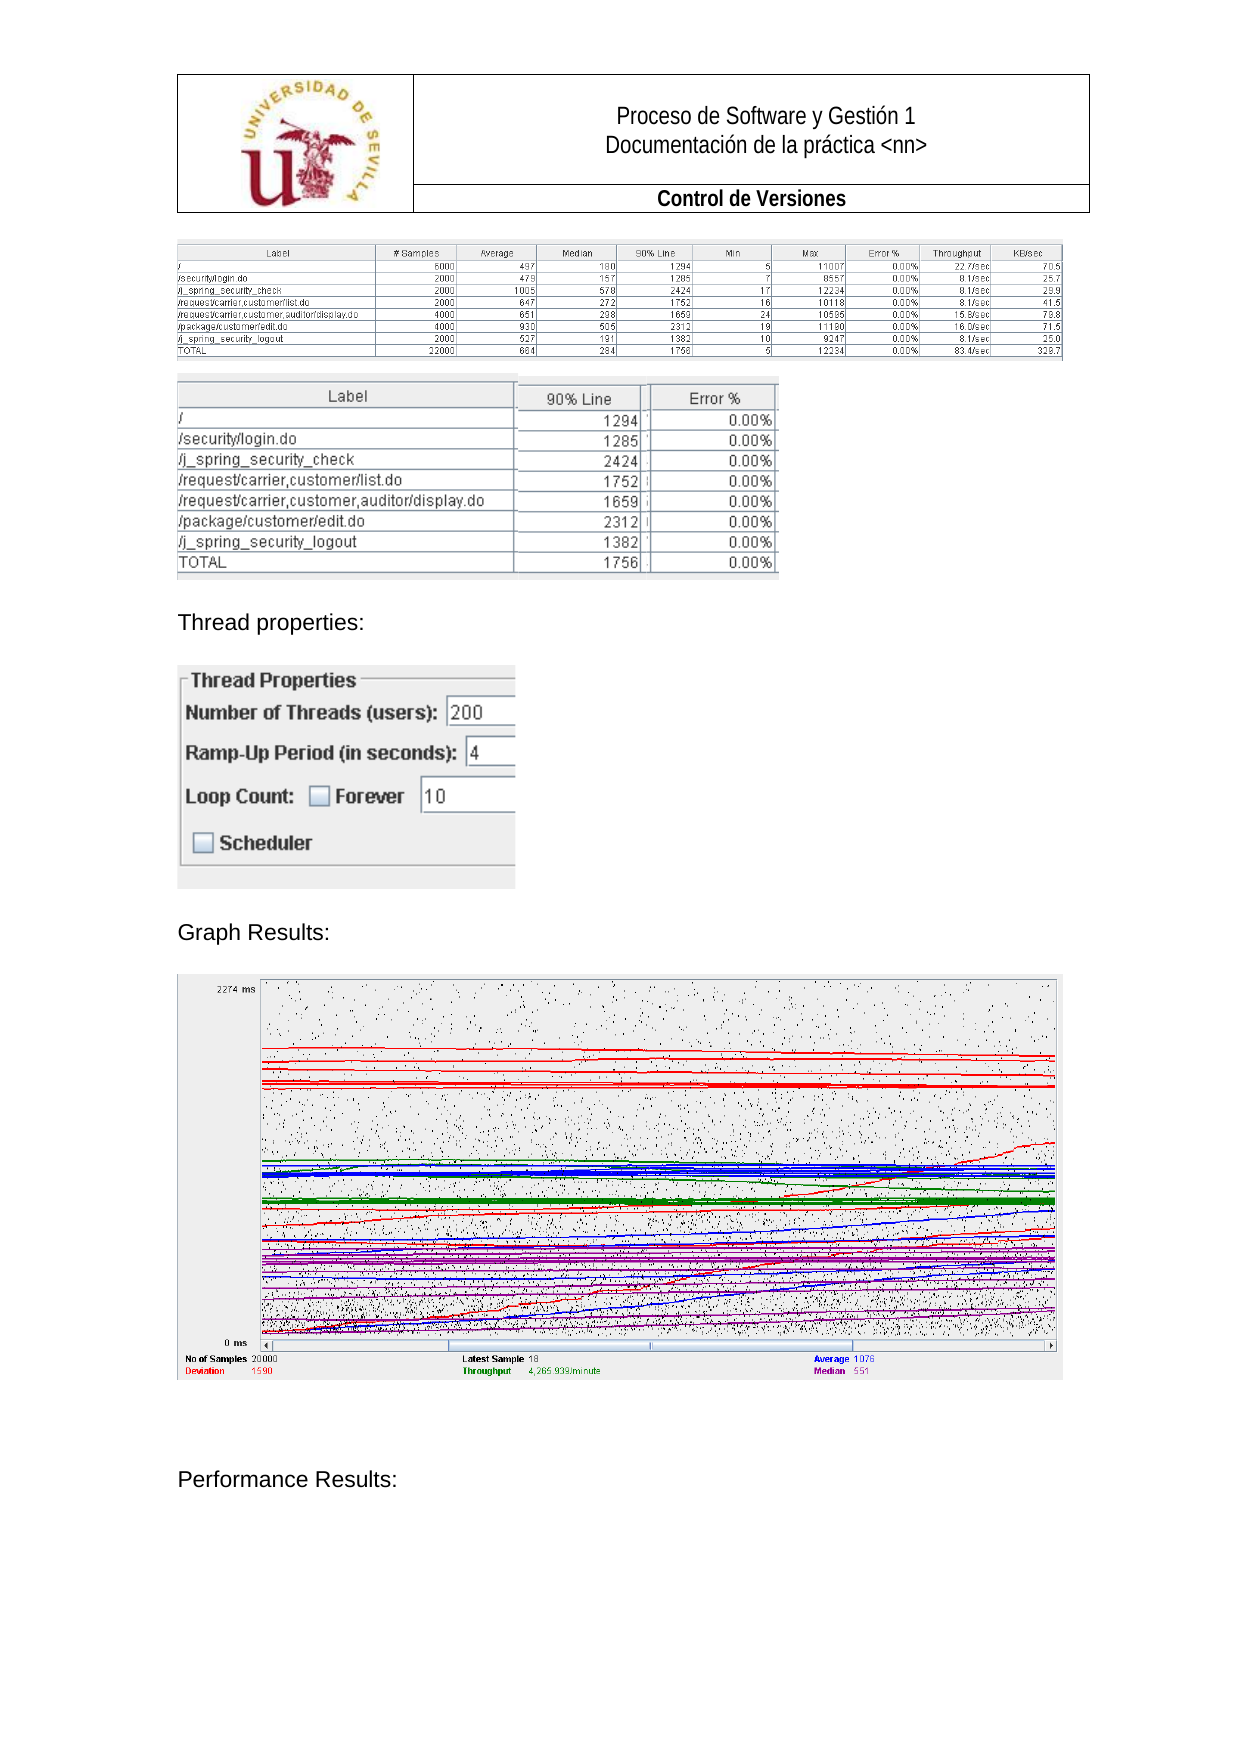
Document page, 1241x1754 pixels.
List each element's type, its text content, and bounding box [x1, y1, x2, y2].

picture [177, 373, 779, 580]
picture [240, 79, 381, 208]
text Performance Results: [177, 1466, 1063, 1492]
picture [177, 239, 1063, 361]
text Graph Results: [177, 918, 1063, 945]
picture [177, 665, 516, 889]
picture [177, 974, 1063, 1380]
text Thread properties: [177, 609, 1063, 636]
